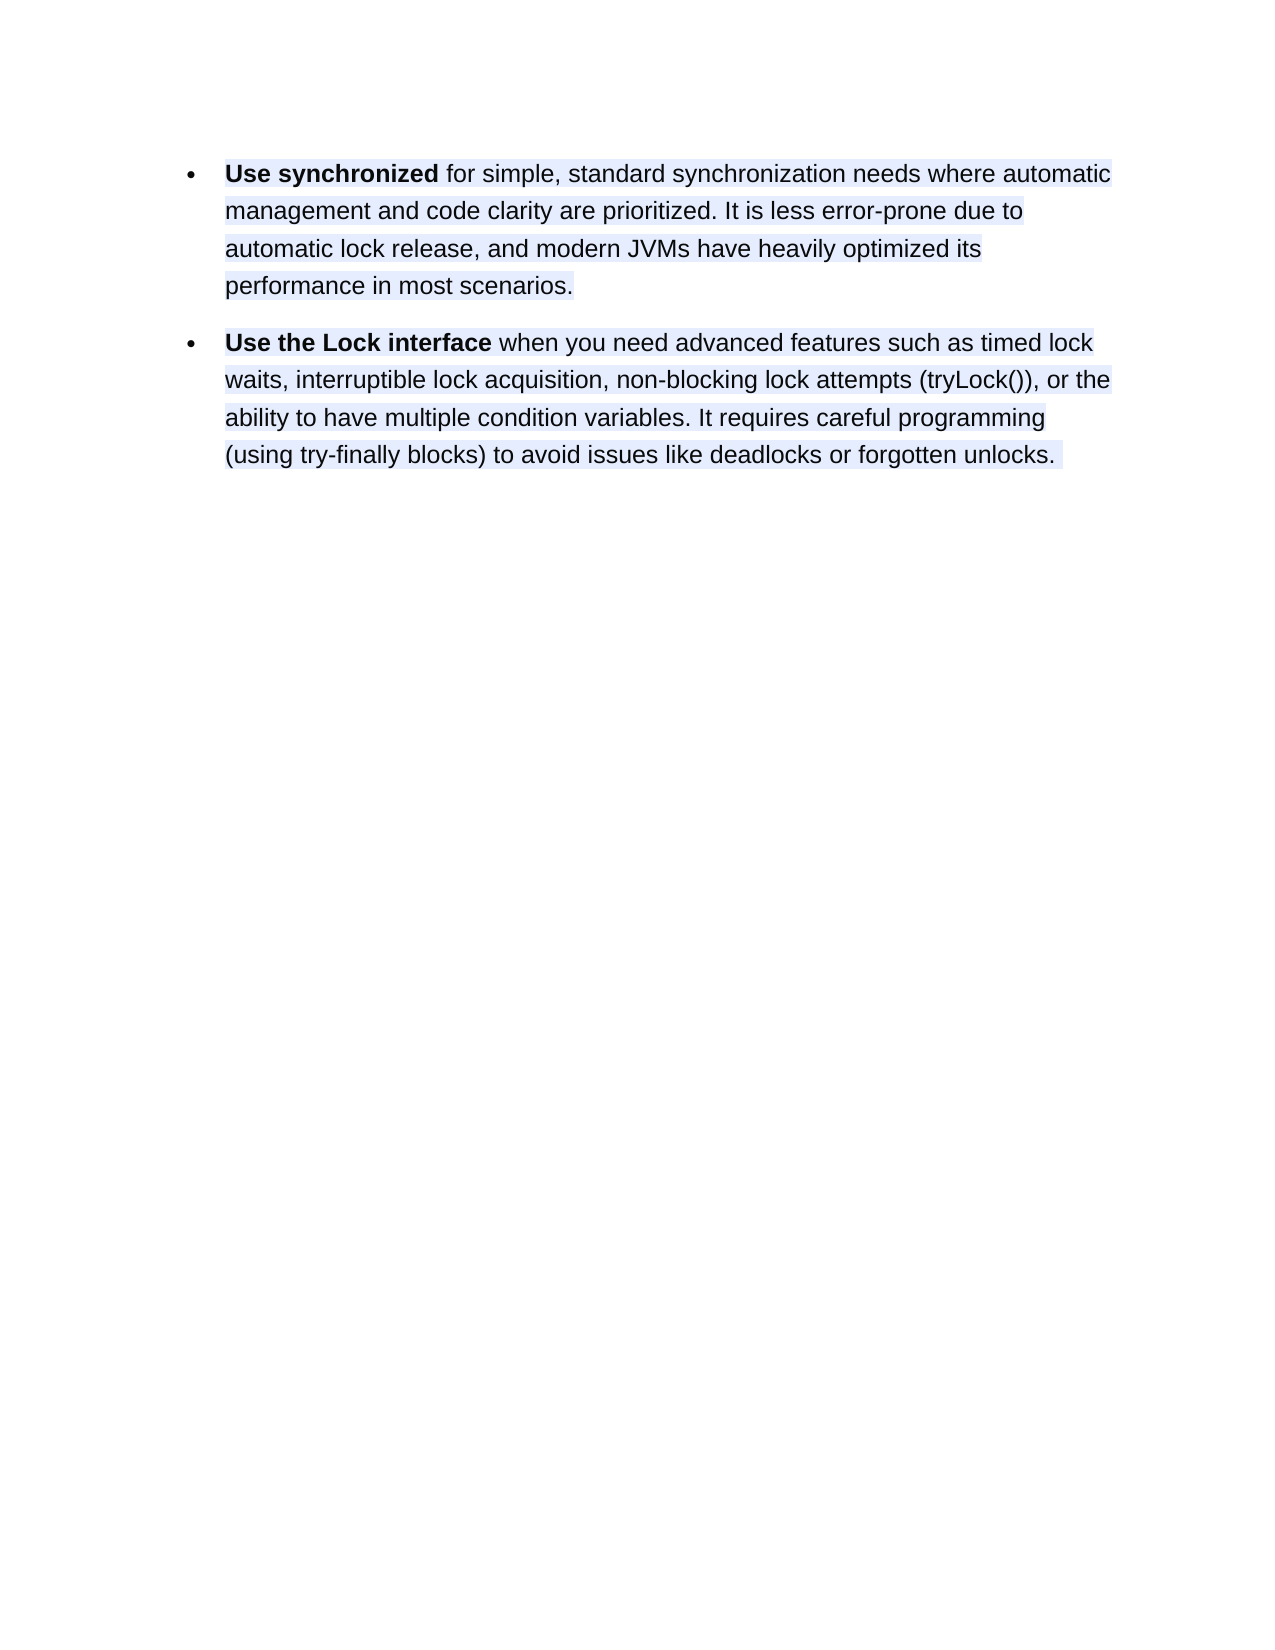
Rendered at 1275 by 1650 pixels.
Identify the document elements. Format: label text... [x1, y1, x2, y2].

list Use synchronized for simple, standard synchronization needs where automatic management and code clarity are prioritized. It is less error-prone due to automatic lock release, and modern JVMs have heavily optimized its performance in most scenarios. [187, 150, 1125, 300]
list Use the Lock interface when you need advanced features such as timed lock waits, interruptible lock acquisition, non-blocking lock attempts (tryLock()), or the ability to have multiple condition variables. It requires careful programming (using try-finally blocks) to avoid issues like deadlocks or forgotten unlocks. [187, 319, 1125, 469]
